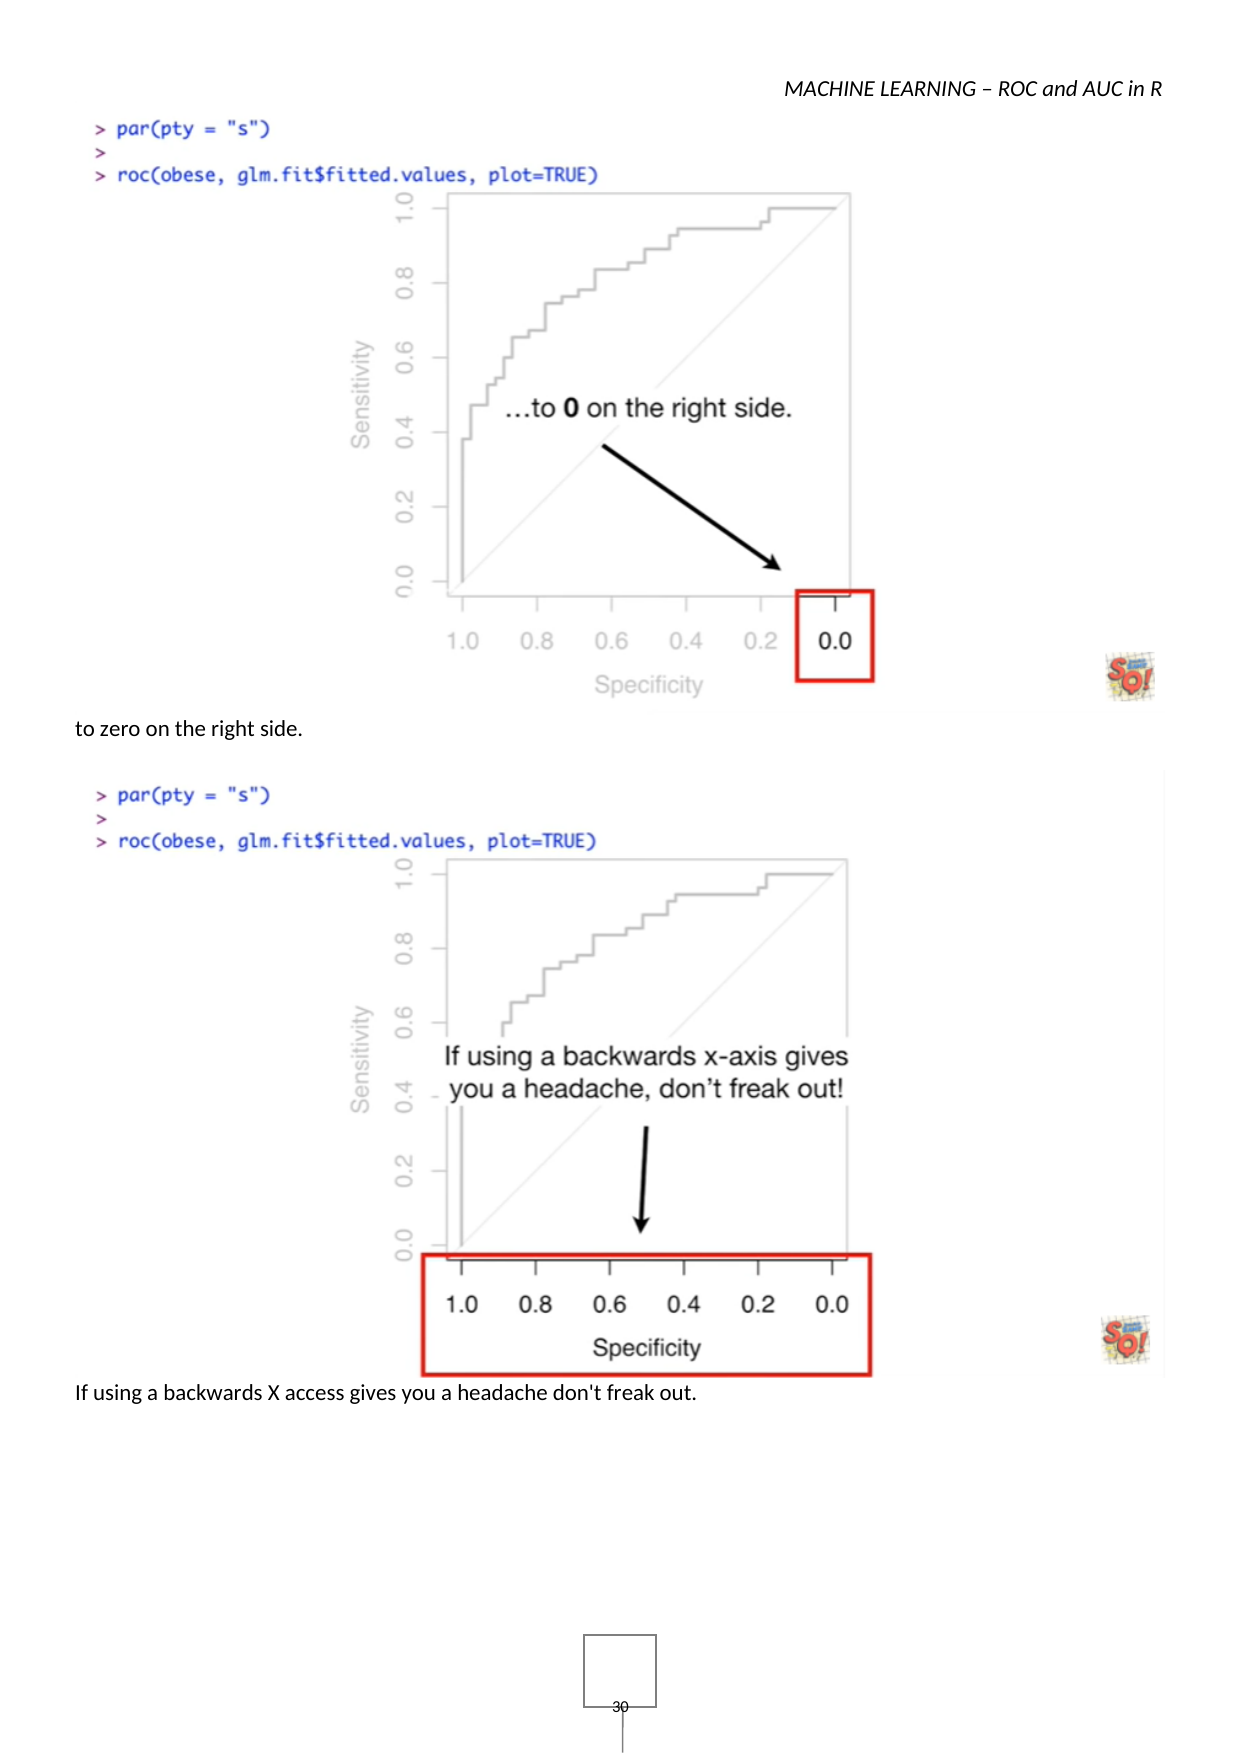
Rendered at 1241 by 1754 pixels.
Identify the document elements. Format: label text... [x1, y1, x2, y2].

text to zero on the right side. [75, 715, 1165, 743]
text If using a backwards X access gives you a headache don't freak out. [75, 1378, 1165, 1406]
picture [75, 101, 1166, 715]
picture [75, 770, 1166, 1378]
